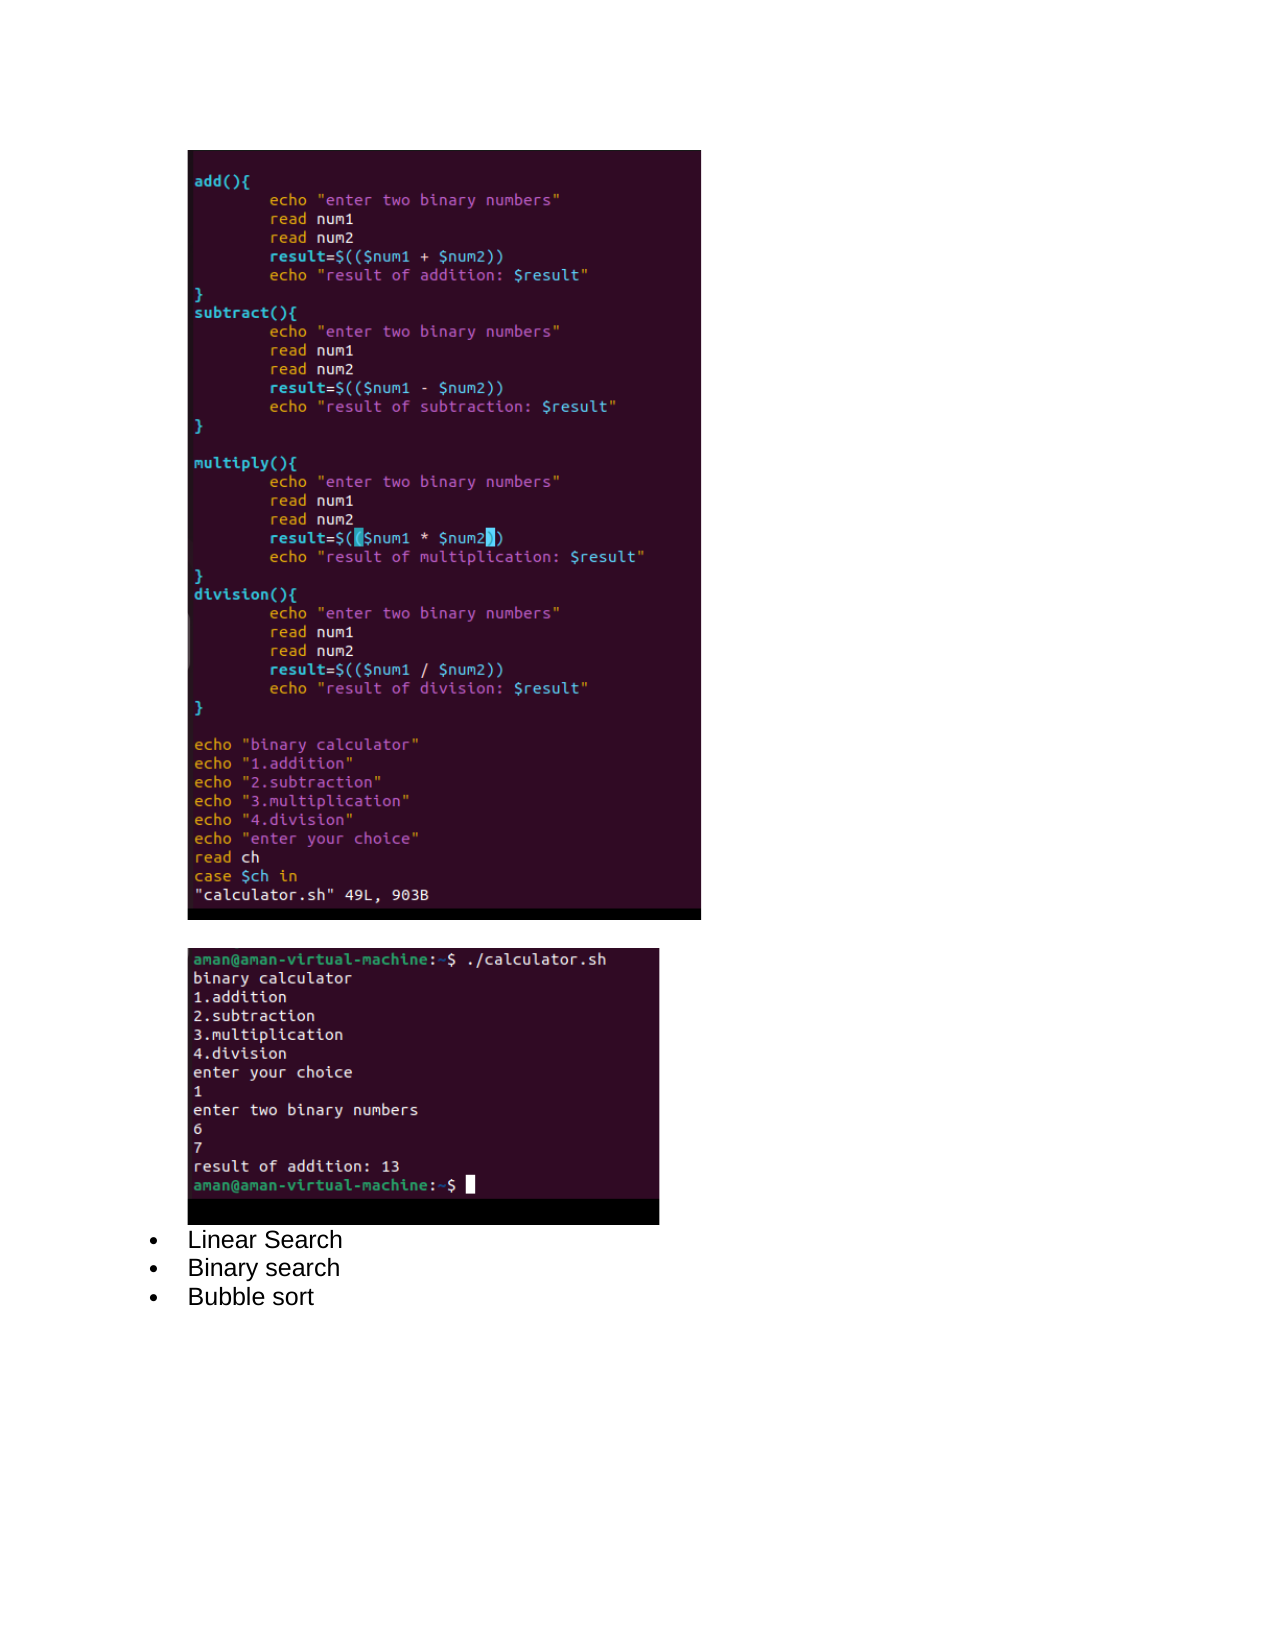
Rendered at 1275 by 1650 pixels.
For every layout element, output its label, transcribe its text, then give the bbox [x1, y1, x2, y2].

picture [187, 948, 660, 1225]
picture [187, 150, 702, 920]
list Binary search [150, 1253, 1085, 1282]
list Linear Search [150, 1224, 1085, 1253]
list Bubble sort [150, 1282, 1085, 1311]
